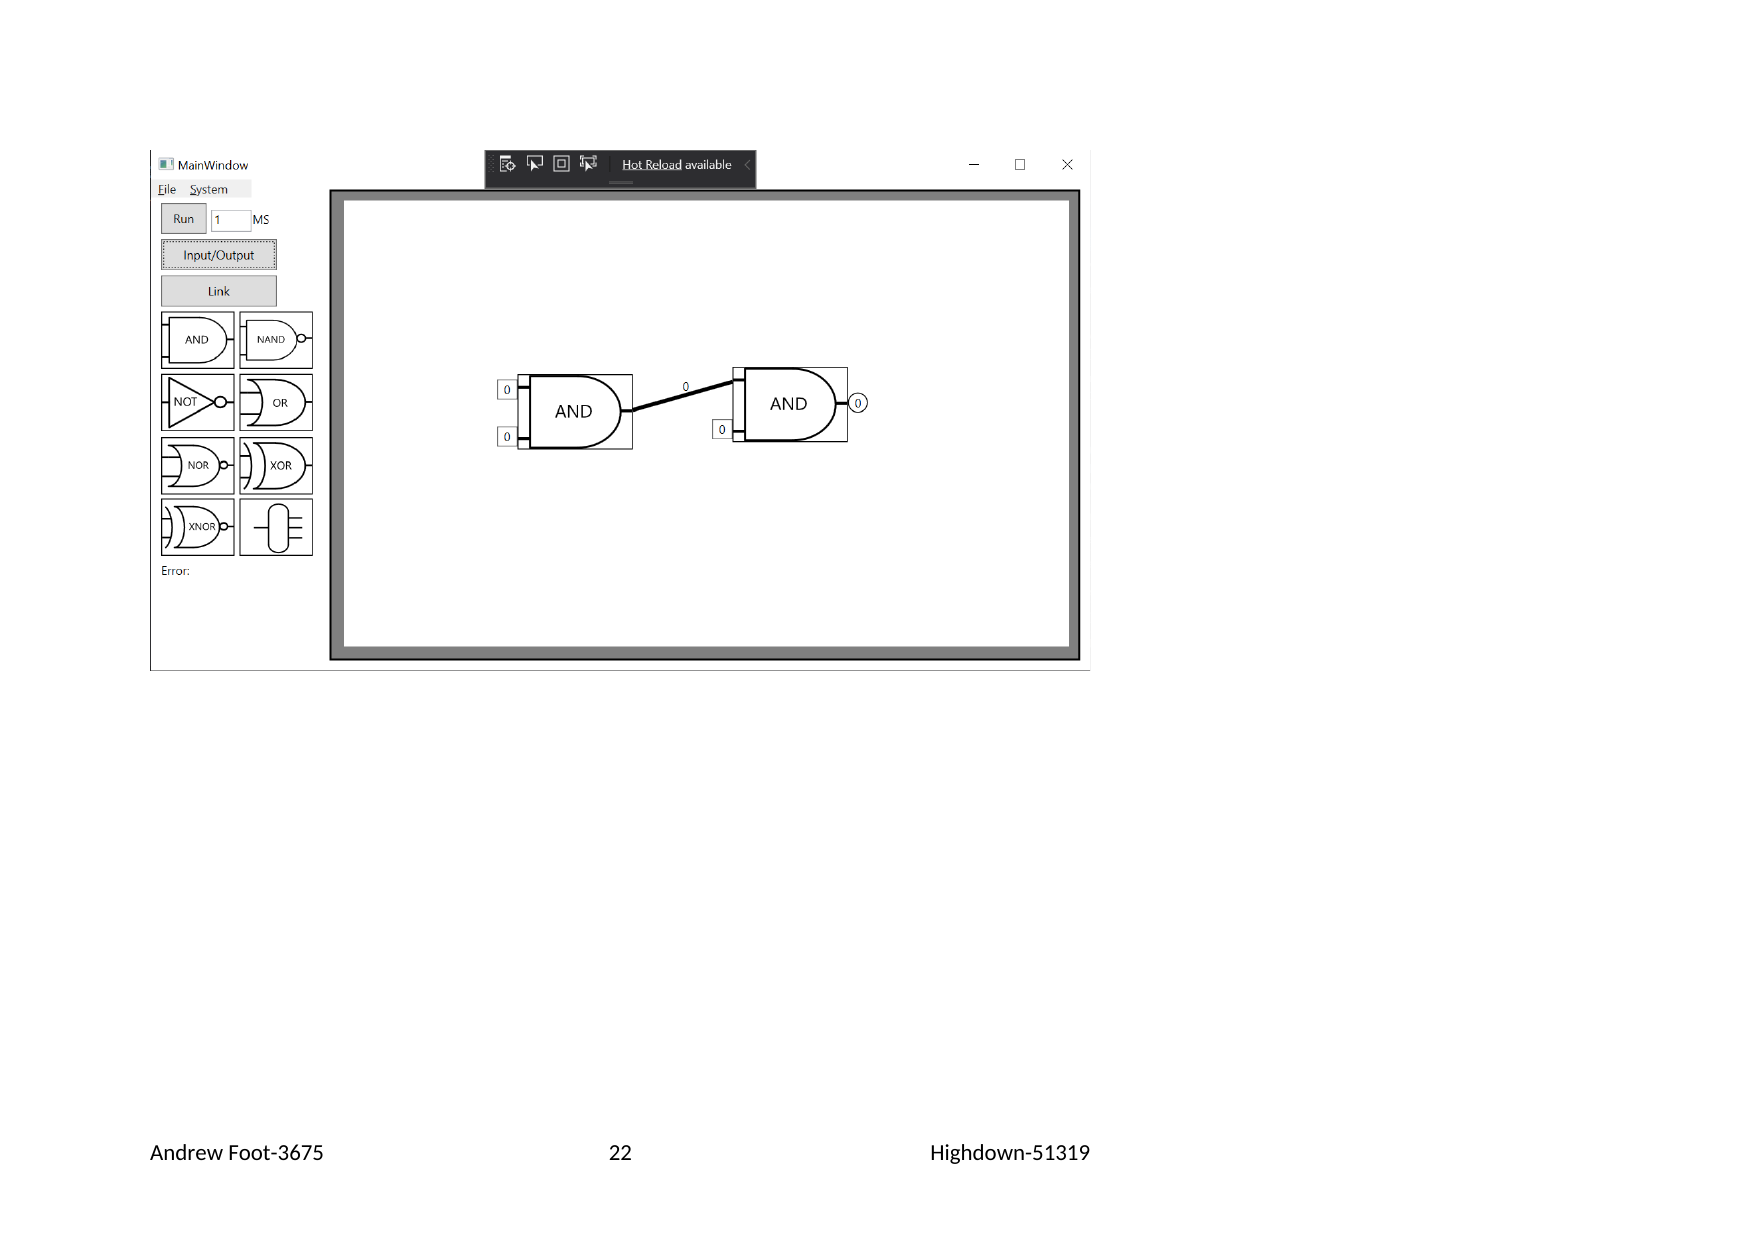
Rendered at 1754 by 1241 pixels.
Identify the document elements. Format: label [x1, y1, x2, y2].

picture [150, 150, 1091, 671]
